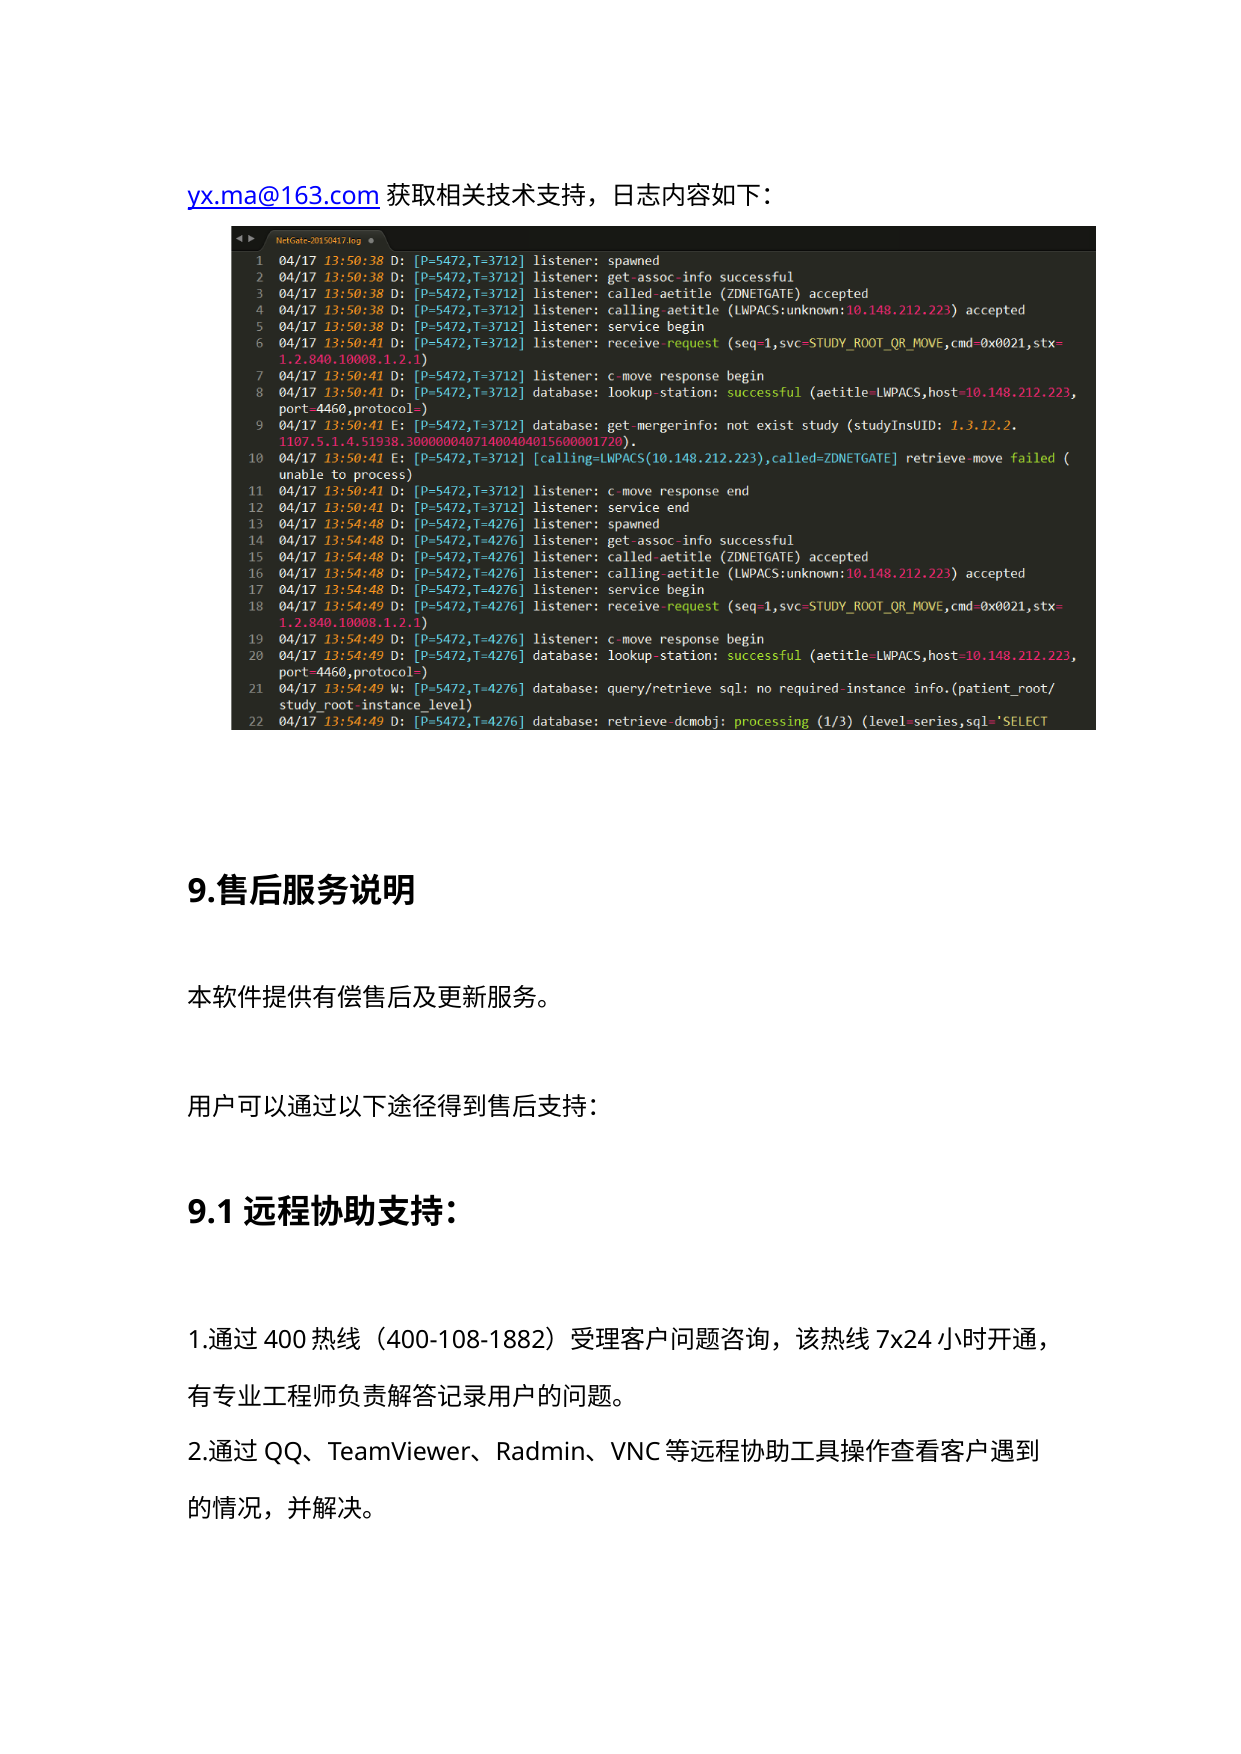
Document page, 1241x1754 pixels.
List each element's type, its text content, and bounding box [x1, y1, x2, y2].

text 1.通过400热线（400-108-1882）受理客户问题咨询，该热线7x24小时开通，有专业工程师负责解答记录用户的问题。 [187, 1315, 1053, 1416]
text 本软件提供有偿售后及更新服务。 [187, 973, 1053, 1018]
picture [231, 226, 1096, 730]
subtitle 9.1 远程协助支持： [187, 1165, 1053, 1253]
text 2.通过QQ、TeamViewer、Radmin、VNC等远程协助工具操作查看客户遇到的情况，并解决。 [187, 1427, 1053, 1528]
text 用户可以通过以下途径得到售后支持： [187, 1083, 1053, 1127]
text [187, 172, 1053, 216]
subtitle 9.售后服务说明 [187, 844, 1053, 932]
